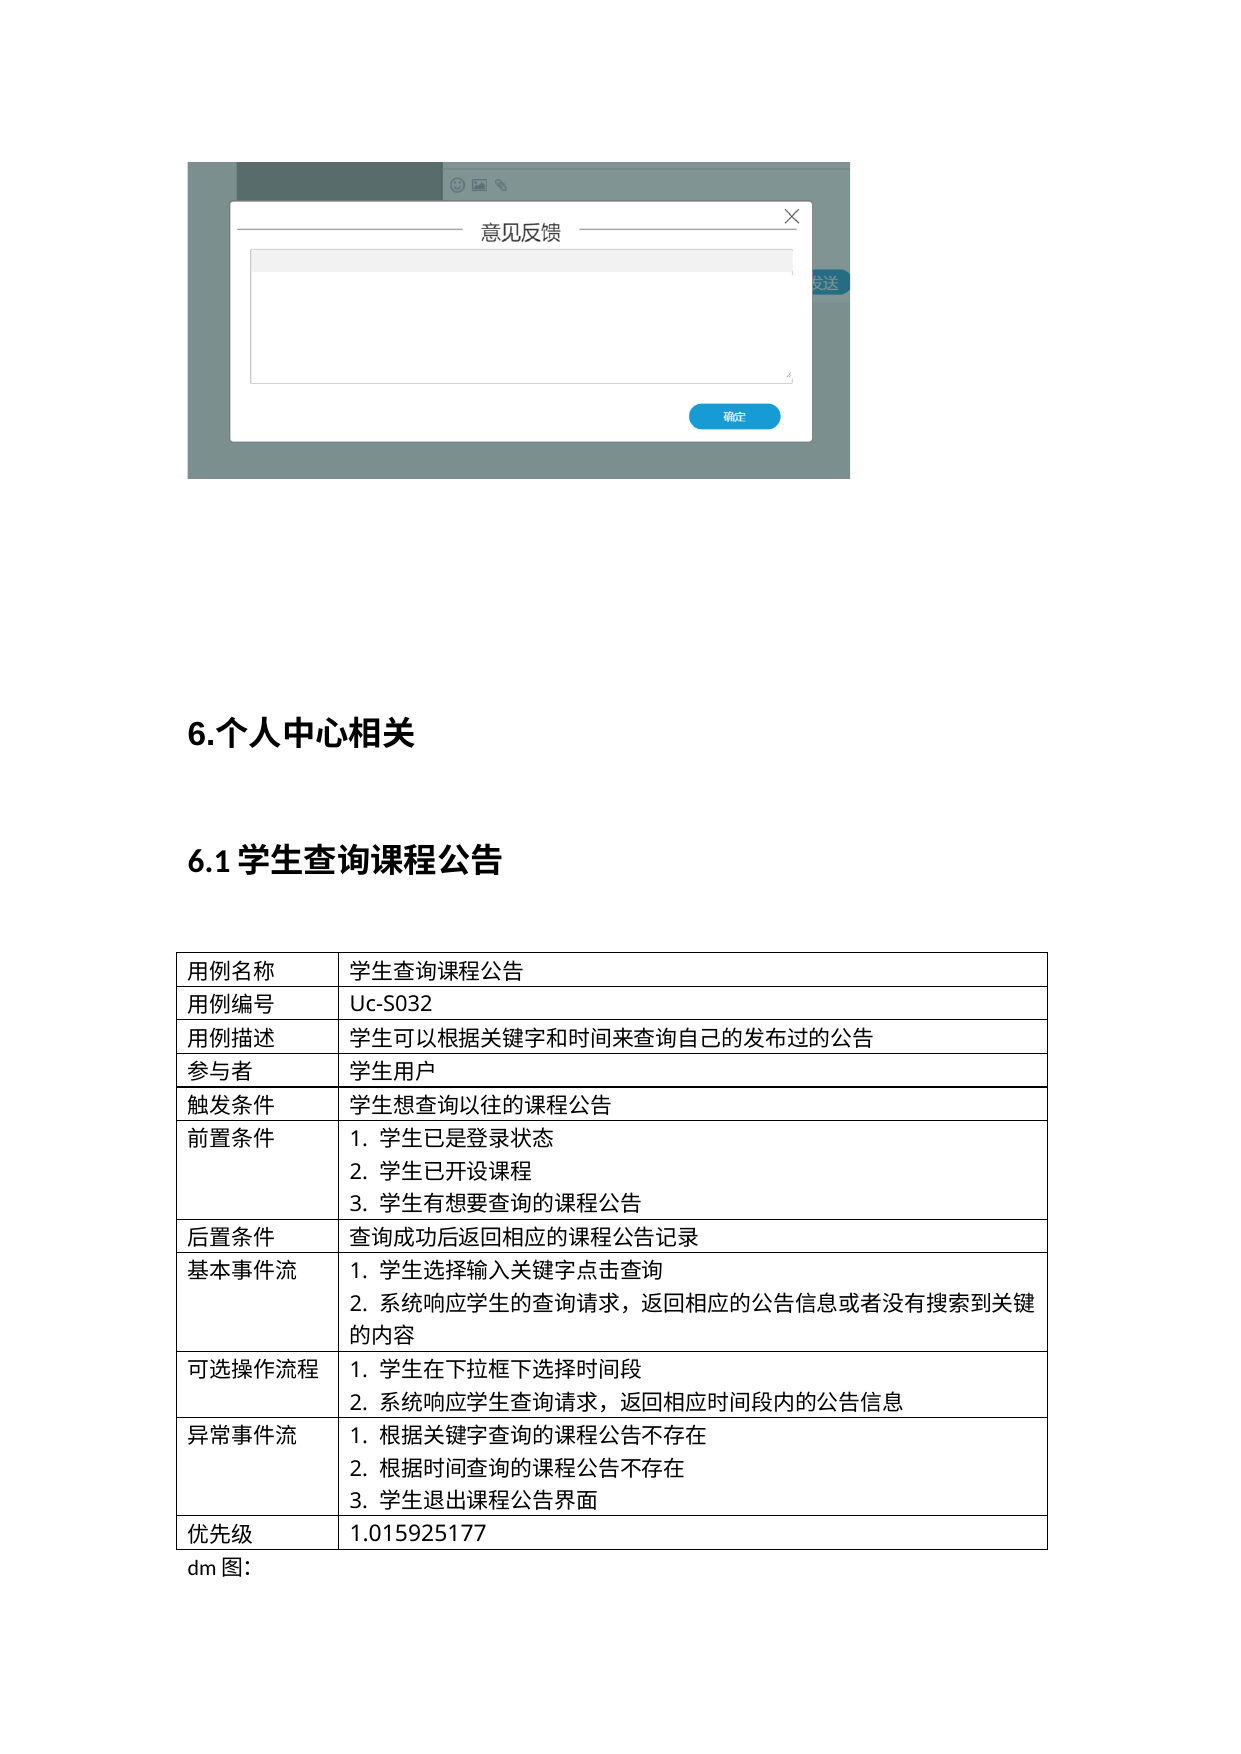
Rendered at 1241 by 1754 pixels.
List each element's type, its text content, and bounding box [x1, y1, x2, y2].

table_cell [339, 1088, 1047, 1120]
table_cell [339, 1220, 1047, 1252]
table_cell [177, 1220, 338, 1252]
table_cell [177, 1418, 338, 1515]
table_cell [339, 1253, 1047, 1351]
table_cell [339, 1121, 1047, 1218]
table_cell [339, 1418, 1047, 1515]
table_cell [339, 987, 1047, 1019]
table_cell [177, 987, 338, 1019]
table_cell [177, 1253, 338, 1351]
subtitle 6.1学生查询课程公告 [187, 826, 1053, 891]
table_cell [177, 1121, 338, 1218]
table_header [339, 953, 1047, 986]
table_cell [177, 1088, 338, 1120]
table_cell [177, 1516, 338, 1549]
text dm图： [187, 1550, 1053, 1582]
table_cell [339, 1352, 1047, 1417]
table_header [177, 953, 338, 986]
picture [187, 162, 851, 479]
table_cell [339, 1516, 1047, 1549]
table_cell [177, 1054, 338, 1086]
subtitle 6.个人中心相关 [187, 699, 1053, 764]
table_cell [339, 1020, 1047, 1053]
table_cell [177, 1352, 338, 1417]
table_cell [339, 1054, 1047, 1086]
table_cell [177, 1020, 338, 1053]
